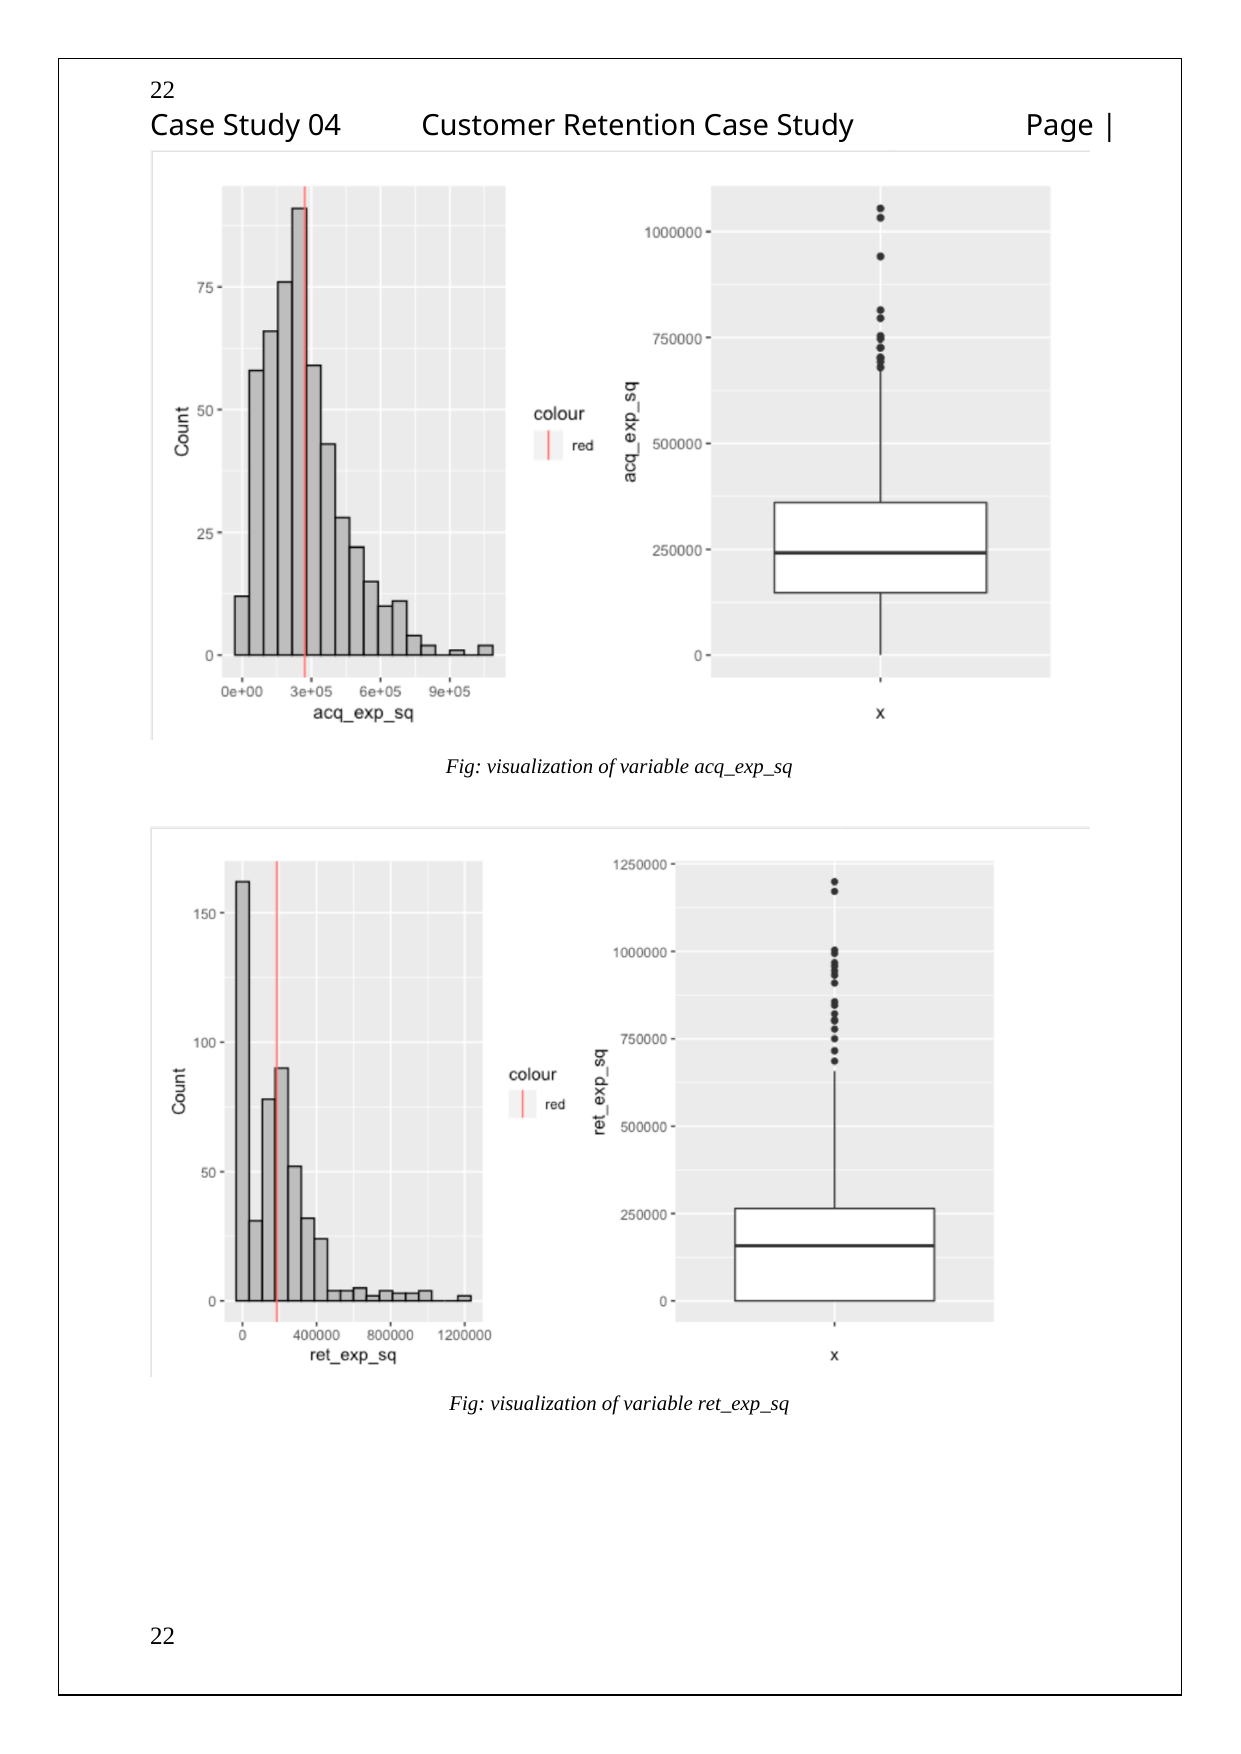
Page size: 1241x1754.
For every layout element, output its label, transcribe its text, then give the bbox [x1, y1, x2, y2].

picture [150, 826, 1090, 1377]
text Fig: visualization of variable acq_exp_sq [150, 754, 1090, 778]
text Fig: visualization of variable ret_exp_sq [150, 1391, 1090, 1415]
picture [150, 150, 1090, 740]
